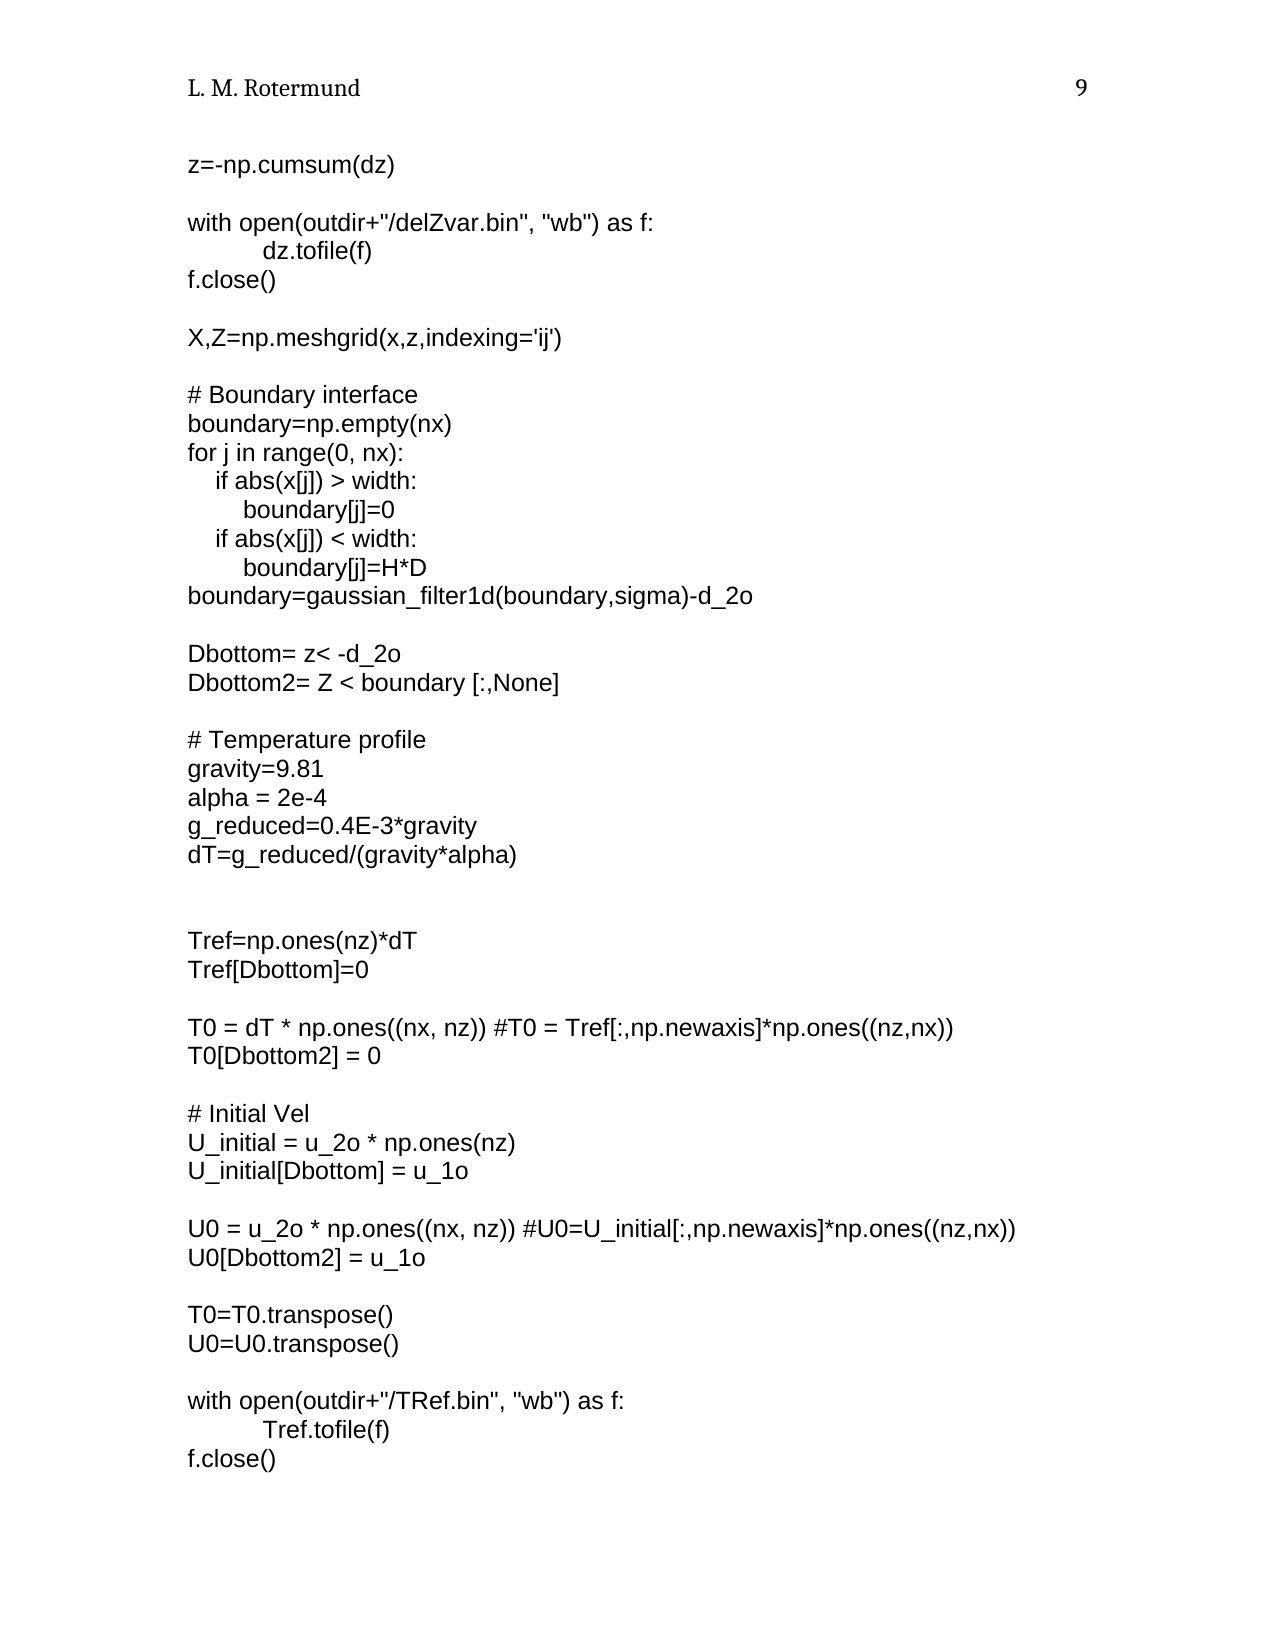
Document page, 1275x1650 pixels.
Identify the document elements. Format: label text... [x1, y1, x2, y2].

text Tref.tofile(f) [187, 1415, 1087, 1444]
text boundary[j]=0 [187, 495, 1087, 524]
text Tref[Dbottom]=0 [187, 955, 1087, 984]
text boundary=np.empty(nx) [187, 409, 1087, 437]
text # Boundary interface [187, 380, 1087, 409]
text boundary[j]=H*D [187, 552, 1087, 581]
text boundary=gaussian_filter1d(boundary,sigma)-d_2o [187, 581, 1087, 610]
text U0=U0.transpose() [187, 1329, 1087, 1357]
text alpha = 2e-4 [187, 782, 1087, 811]
text Dbottom2= Z < boundary [:,None] [187, 667, 1087, 696]
text f.close() [187, 265, 1087, 294]
text U0 = u_2o * np.ones((nx, nz)) #U0=U_initial[:,np.newaxis]*np.ones((nz,nx)) [187, 1214, 1087, 1242]
text U_initial[Dbottom] = u_1o [187, 1156, 1087, 1185]
text T0[Dbottom2] = 0 [187, 1041, 1087, 1070]
text X,Z=np.meshgrid(x,z,indexing='ij') [187, 322, 1087, 351]
text gravity=9.81 [187, 754, 1087, 782]
text T0=T0.transpose() [187, 1300, 1087, 1329]
text for j in range(0, nx): [187, 437, 1087, 466]
text Tref=np.ones(nz)*dT [187, 926, 1087, 955]
text Dbottom= z< -d_2o [187, 639, 1087, 667]
text with open(outdir+"/TRef.bin", "wb") as f: [187, 1386, 1087, 1415]
text with open(outdir+"/delZvar.bin", "wb") as f: [187, 207, 1087, 236]
text U0[Dbottom2] = u_1o [187, 1242, 1087, 1271]
text if abs(x[j]) > width: [187, 466, 1087, 495]
text # Temperature profile [187, 725, 1087, 754]
text T0 = dT * np.ones((nx, nz)) #T0 = Tref[:,np.newaxis]*np.ones((nz,nx)) [187, 1012, 1087, 1041]
text dz.tofile(f) [187, 236, 1087, 265]
text if abs(x[j]) < width: [187, 524, 1087, 552]
text z=-np.cumsum(dz) [187, 150, 1087, 179]
text f.close() [187, 1444, 1087, 1472]
text dT=g_reduced/(gravity*alpha) [187, 840, 1087, 869]
text # Initial Vel [187, 1099, 1087, 1127]
text U_initial = u_2o * np.ones(nz) [187, 1127, 1087, 1156]
text g_reduced=0.4E-3*gravity [187, 811, 1087, 840]
